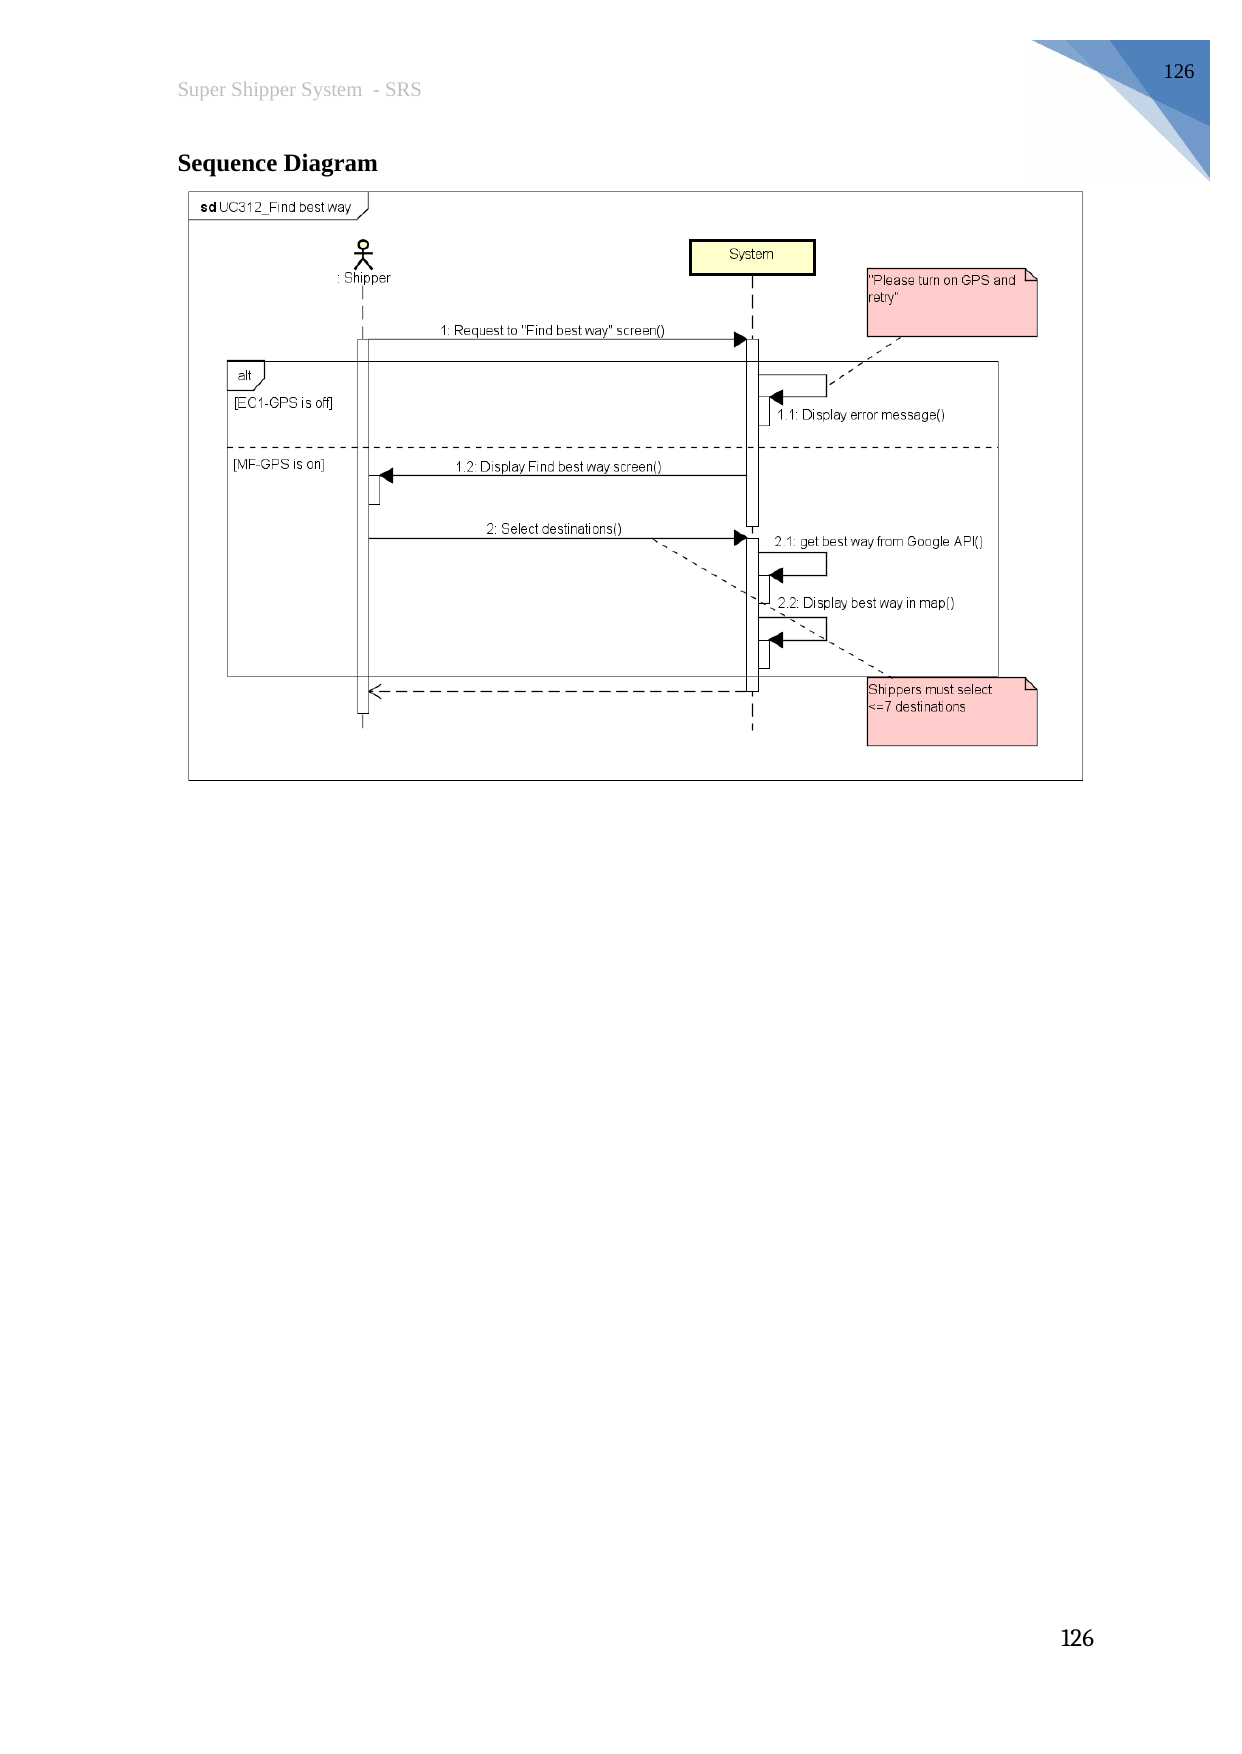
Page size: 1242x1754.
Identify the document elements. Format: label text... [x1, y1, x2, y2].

picture [177, 40, 1210, 791]
text Sequence Diagram [177, 148, 1094, 176]
